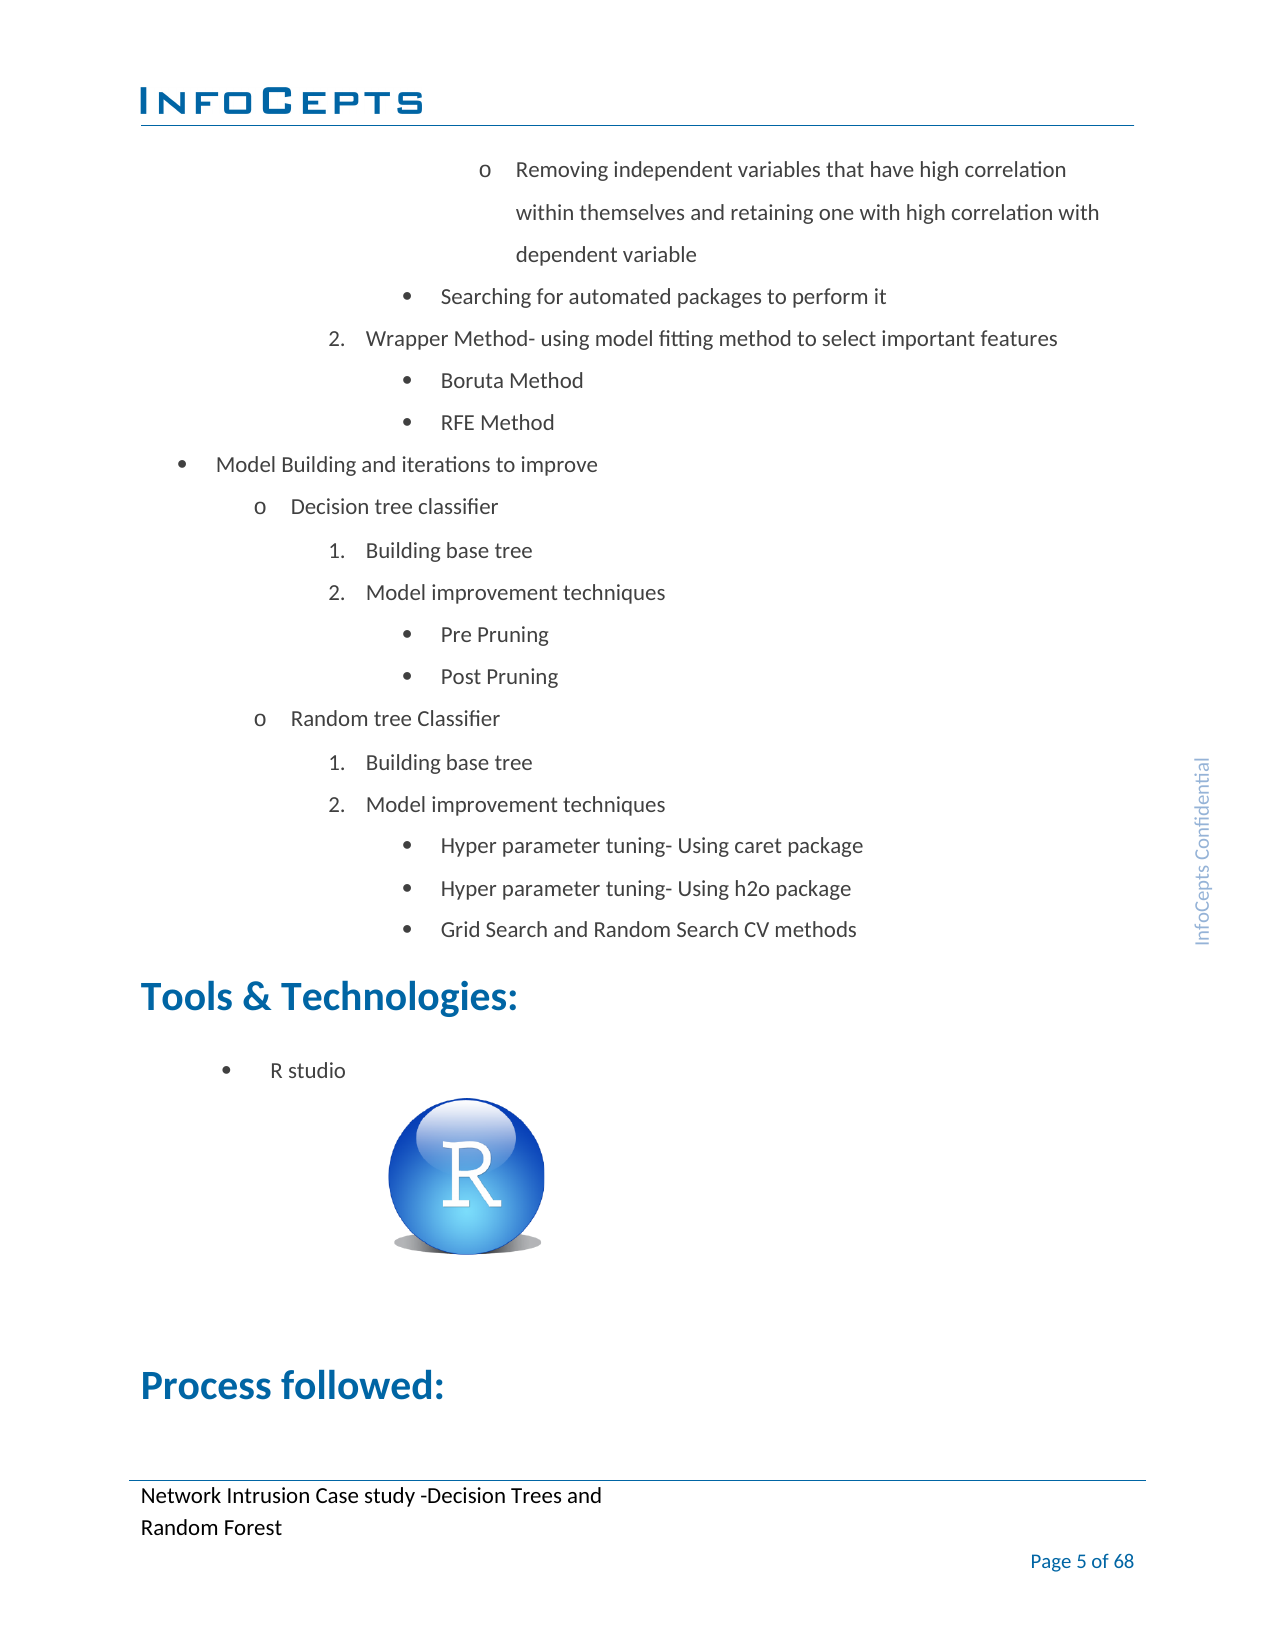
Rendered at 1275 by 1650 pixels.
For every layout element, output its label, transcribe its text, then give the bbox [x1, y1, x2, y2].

picture [388, 1098, 545, 1255]
list RFE Method [403, 408, 1134, 436]
list Decision tree classifier [253, 492, 1134, 521]
subtitle Process followed: [141, 1359, 1134, 1409]
list Post Pruning [403, 662, 1134, 690]
subtitle Tools & Technologies: [141, 970, 1134, 1021]
list Building base tree [328, 536, 1134, 564]
list Hyper parameter tuning- Using h2o package [403, 874, 1134, 902]
list Model improvement techniques [328, 790, 1134, 818]
list Building base tree [328, 748, 1134, 776]
picture [140, 87, 422, 114]
list Searching for automated packages to perform it [403, 282, 1134, 310]
list Model improvement techniques [328, 578, 1134, 606]
list Pre Pruning [403, 620, 1134, 648]
list Model Building and iterations to improve [178, 450, 1134, 478]
list Wrapper Method- using model fitting method to select important features [328, 324, 1134, 352]
list Grid Search and Random Search CV methods [403, 916, 1134, 944]
list Boruta Method [403, 366, 1134, 394]
list R studio [222, 1057, 1134, 1084]
list Removing independent variables that have high correlation within themselves and retaining one with high correlation with dependent variable [478, 155, 1134, 268]
list Random tree Classifier [253, 704, 1134, 733]
list Hyper parameter tuning- Using caret package [403, 832, 1134, 860]
